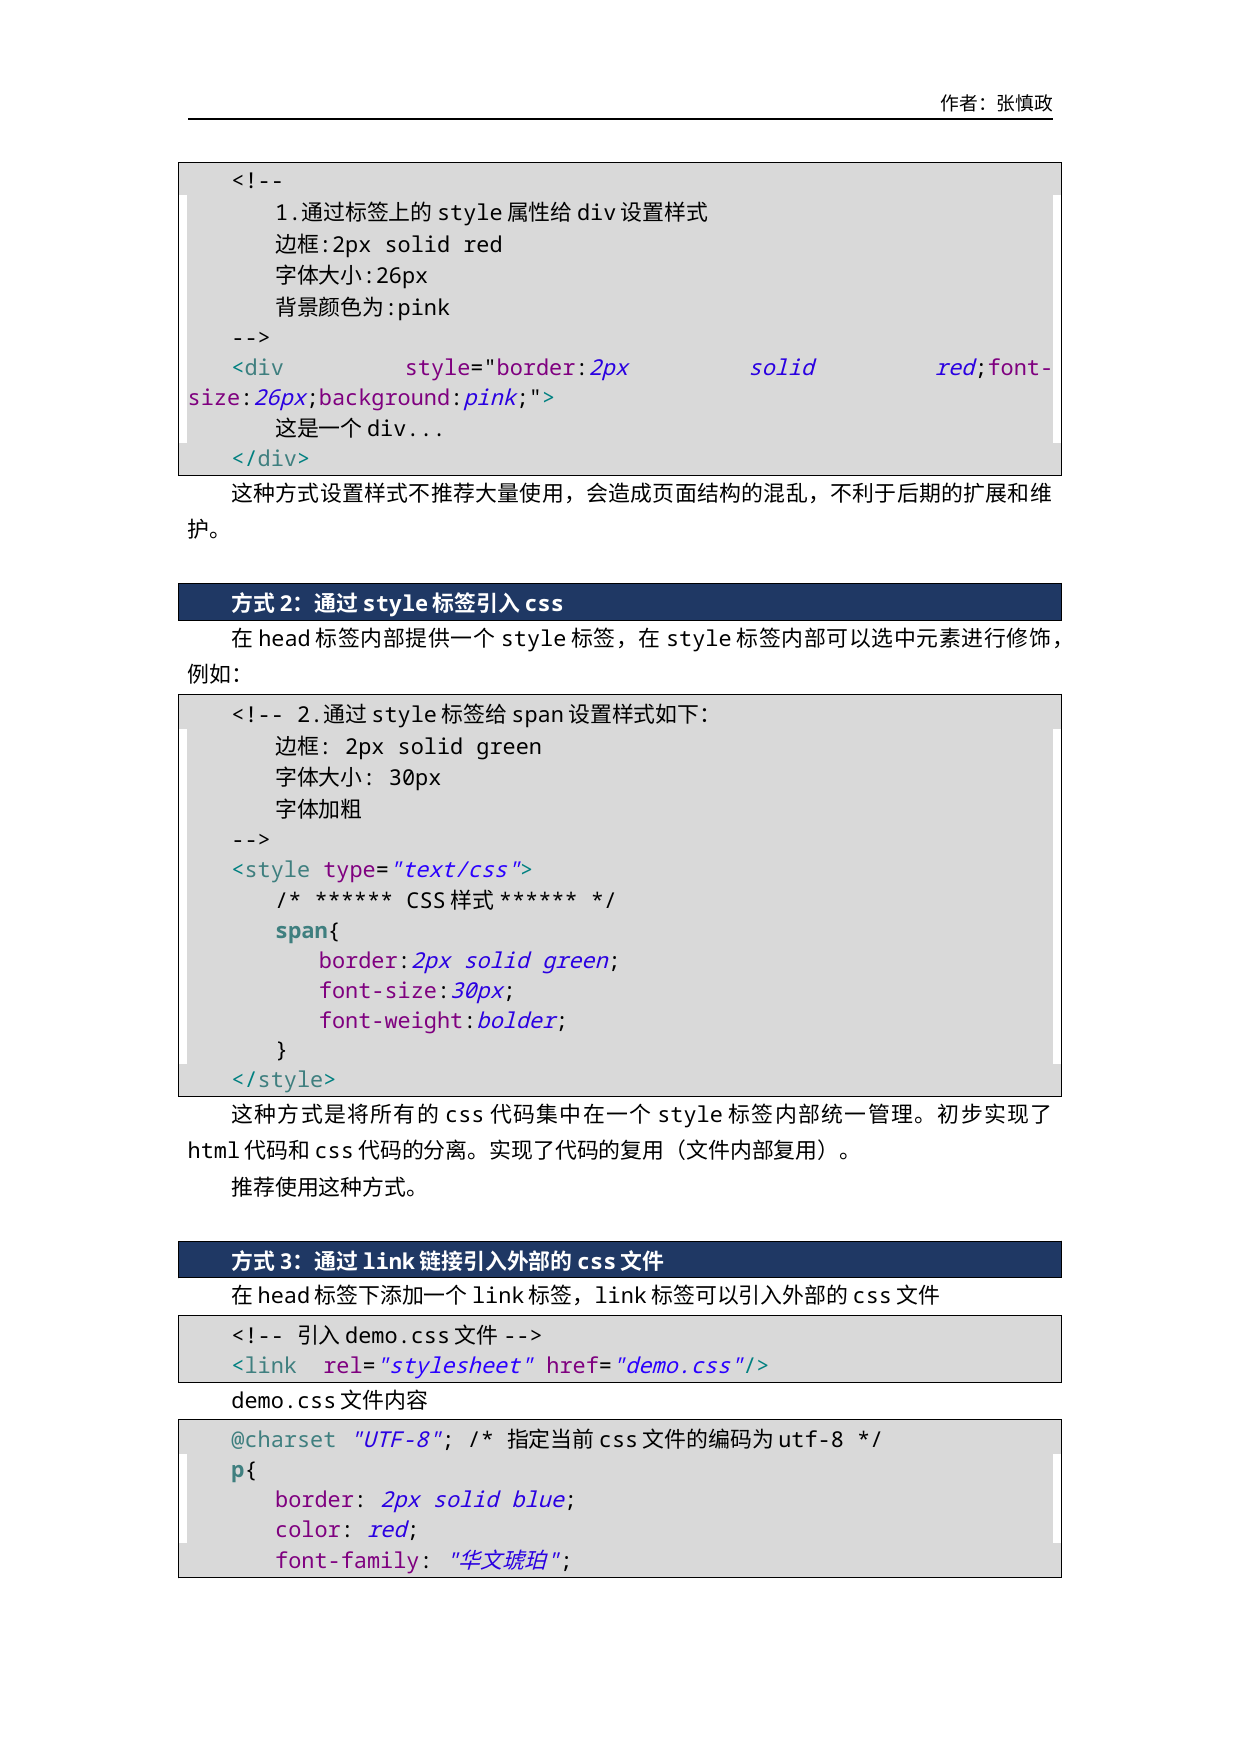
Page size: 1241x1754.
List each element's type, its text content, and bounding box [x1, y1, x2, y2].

text p{ [187, 1454, 1053, 1484]
text } [187, 1034, 1053, 1061]
text <div style="border:2px solid red;font-size:26px;background:pink;"> [187, 352, 1053, 411]
text 推荐使用这种方式。 [187, 1170, 1053, 1202]
text 这种方式设置样式不推荐大量使用，会造成页面结构的混乱，不利于后期的扩展和维护。 [187, 476, 1053, 544]
text 方式2：通过style标签引入css [179, 584, 1061, 620]
text <style type="text/css"> [187, 854, 1053, 883]
text @charset "UTF-8"; /* 指定当前css文件的编码为utf-8 */ [179, 1420, 1061, 1454]
text 边框: 2px solid green [187, 729, 1053, 760]
text /* ****** CSS样式 ****** */ [187, 883, 1053, 915]
text border: 2px solid blue; [187, 1484, 1053, 1514]
text </style> [179, 1061, 1061, 1096]
text 边框:2px solid red [187, 227, 1053, 258]
text 1.通过标签上的style属性给div设置样式 [187, 195, 1053, 227]
text 在head标签下添加一个link标签，link标签可以引入外部的css文件 [187, 1278, 1053, 1310]
text </div> [179, 440, 1061, 475]
text font-weight:bolder; [187, 1004, 1053, 1034]
text 这是一个div... [187, 411, 1053, 440]
text 在head标签内部提供一个style标签，在style标签内部可以选中元素进行修饰，例如： [187, 621, 1053, 689]
text <!-- 2.通过style标签给span设置样式如下： [179, 695, 1061, 729]
text color: red; [187, 1514, 1053, 1540]
text 字体大小: 30px [187, 760, 1053, 792]
text 这种方式是将所有的css代码集中在一个style标签内部统一管理。初步实现了html代码和css代码的分离。实现了代码的复用（文件内部复用）。 [187, 1097, 1053, 1165]
text <link rel="stylesheet" href="demo.css"/> [179, 1347, 1061, 1382]
text 字体加粗 [187, 792, 1053, 824]
text demo.css文件内容 [187, 1383, 1053, 1414]
text --> [187, 824, 1053, 854]
text --> [187, 322, 1053, 352]
text <!-- [179, 163, 1061, 195]
text <!-- 引入demo.css文件 --> [179, 1316, 1061, 1347]
text 背景颜色为:pink [187, 290, 1053, 322]
text 方式3：通过link链接引入外部的css文件 [179, 1242, 1061, 1277]
text font-family: "华文琥珀"; [179, 1540, 1061, 1577]
text font-size:30px; [187, 975, 1053, 1004]
text span{ [187, 915, 1053, 945]
text 字体大小:26px [187, 258, 1053, 290]
text border:2px solid green; [187, 945, 1053, 975]
